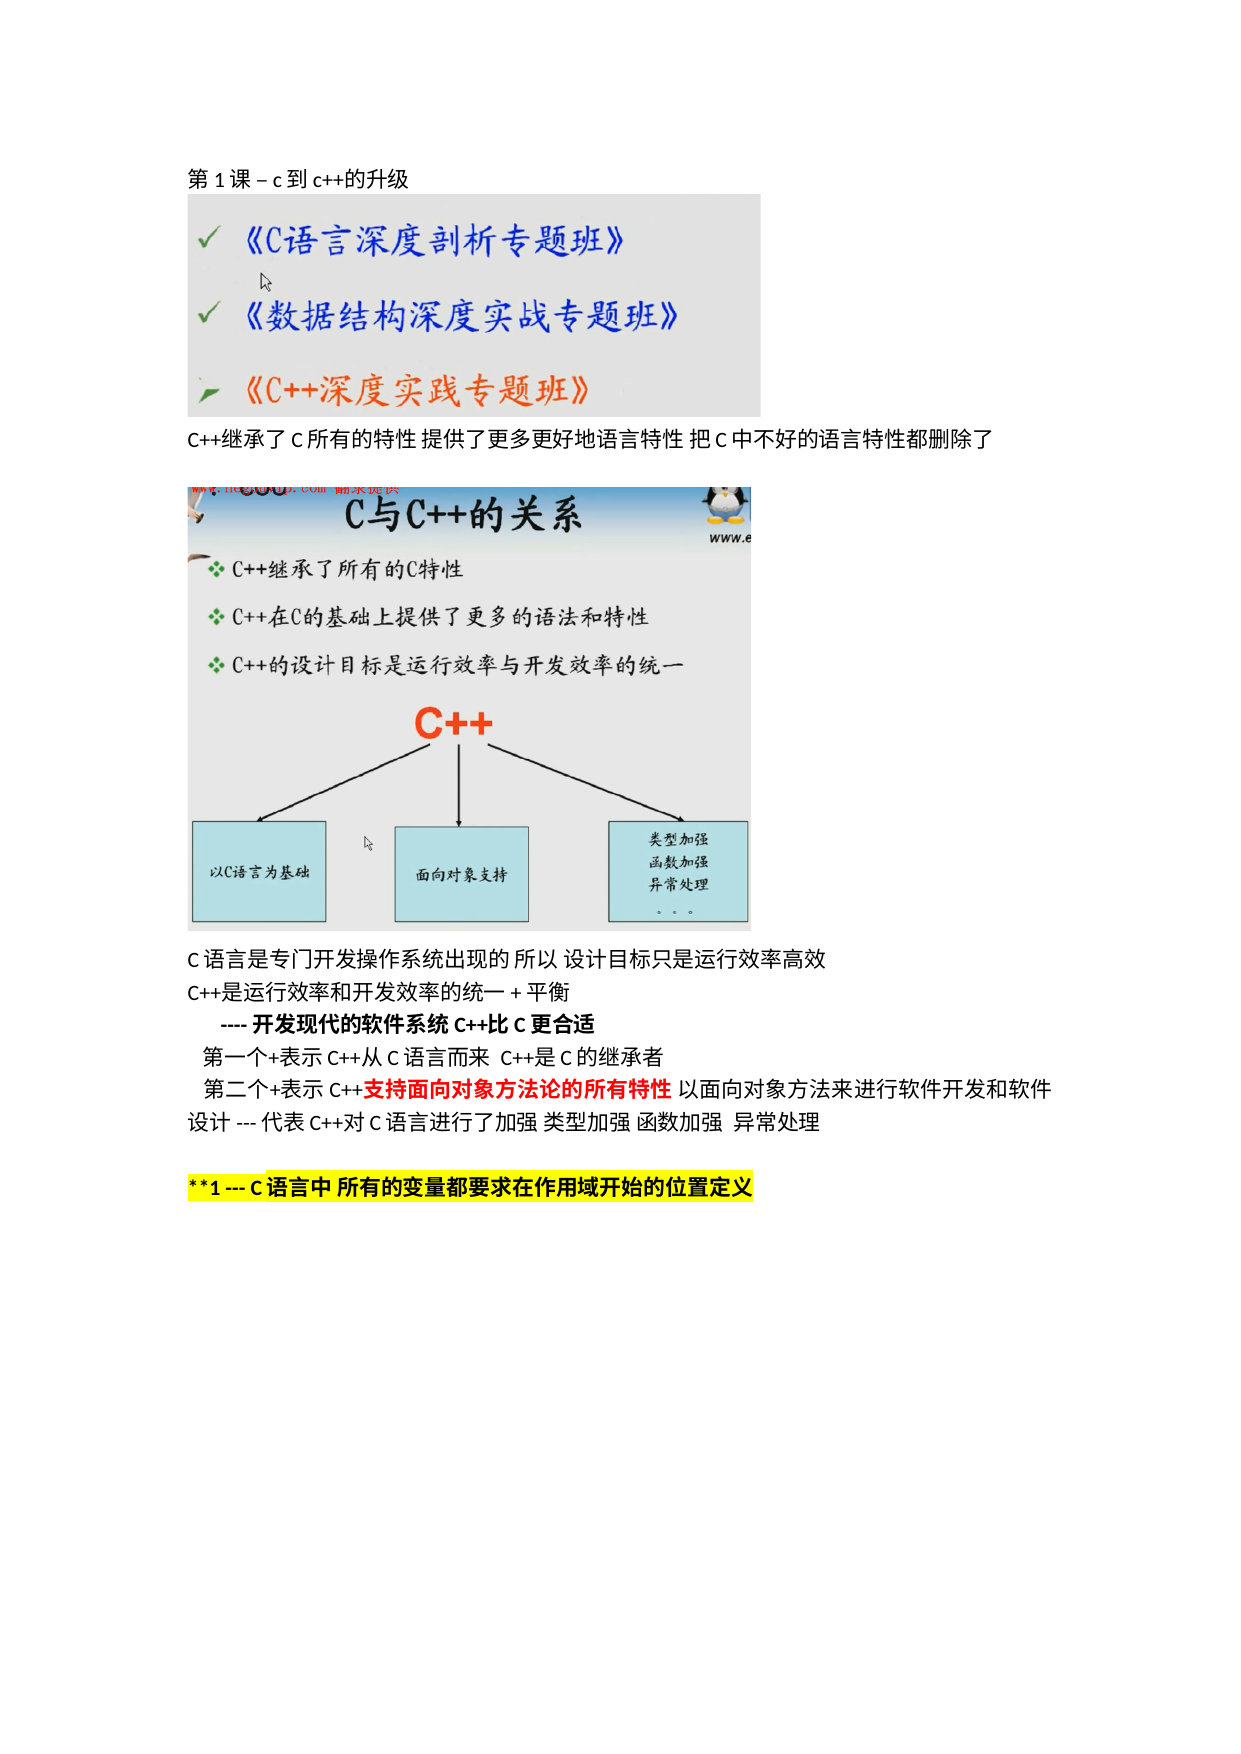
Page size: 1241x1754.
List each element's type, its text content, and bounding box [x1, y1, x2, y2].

picture [187, 487, 752, 931]
text ---- 开发现代的软件系统 C++比C更合适 [187, 1007, 1053, 1039]
text 第二个+表示C++支持面向对象方法论的所有特性 以面向对象方法来进行软件开发和软件设计 --- 代表C++对C语言进行了加强 类型加强 函数加强 异常处理 [187, 1072, 1053, 1137]
picture [187, 194, 761, 417]
text 第一个+表示C++从C语言而来 C++是C的继承者 [187, 1039, 1053, 1072]
text 第1课 – c到c++的升级 [187, 162, 1053, 194]
text C语言是专门开发操作系统出现的 所以 设计目标只是运行效率高效 [187, 942, 1053, 974]
text C++继承了C所有的特性 提供了更多更好地语言特性 把C中不好的语言特性都删除了 [187, 422, 1053, 454]
text C++是运行效率和开发效率的统一 + 平衡 [187, 974, 1053, 1007]
text **1 --- C语言中 所有的变量都要求在作用域开始的位置定义 [187, 1169, 1053, 1202]
